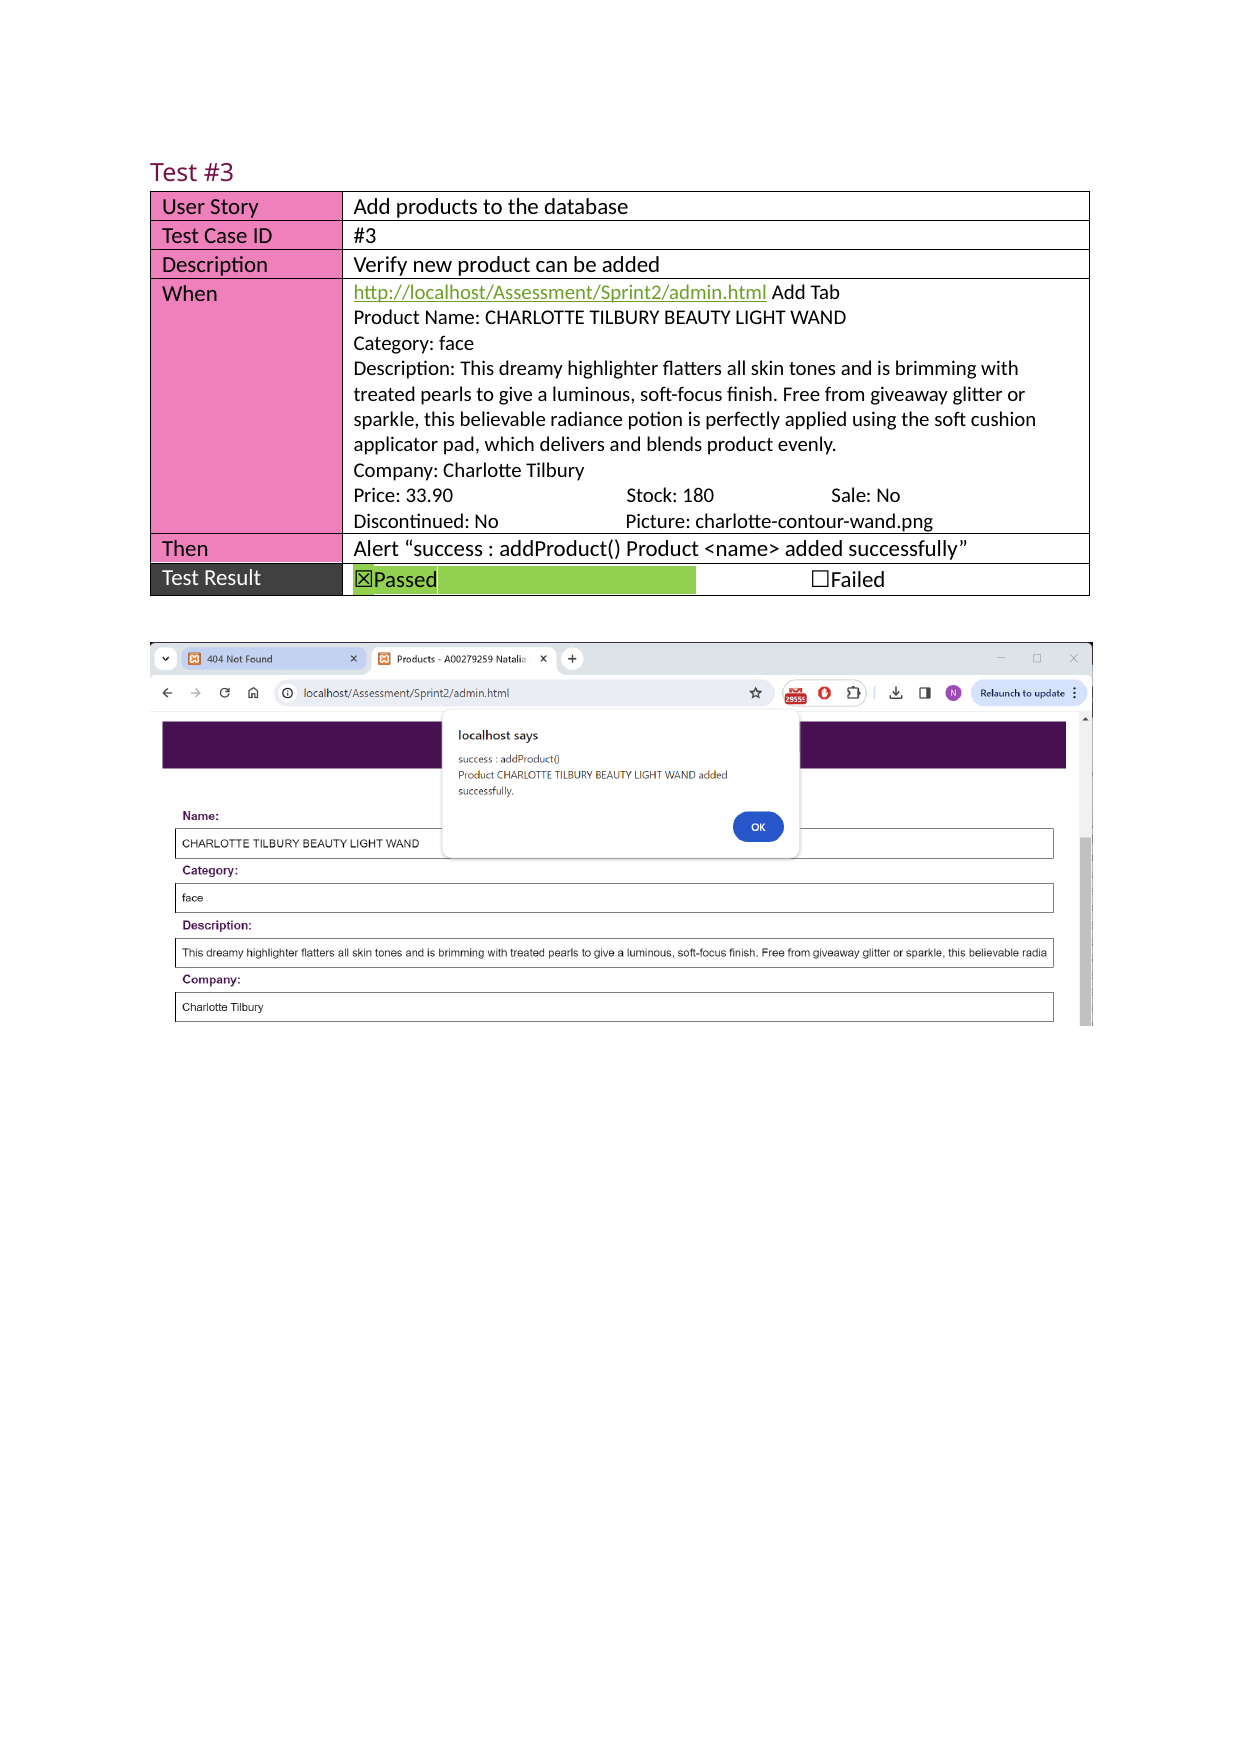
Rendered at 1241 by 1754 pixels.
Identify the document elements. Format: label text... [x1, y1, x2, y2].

table_header User Story [151, 192, 342, 220]
table_cell When [151, 279, 342, 533]
table_cell Passed Failed [374, 564, 1089, 595]
table_cell Then [151, 534, 342, 562]
table_cell Alert “success : addProduct() Product <name> added successfully” [343, 534, 1089, 562]
table_cell Test Result [151, 564, 342, 595]
table_cell http://localhost/Assessment/Sprint2/admin.html Add Tab Product Name: CHARLOTTE TILBURY BEAUTY LIGHT WAND Category: face Description: This dreamy highlighter flatters all skin tones and is brimming with treated pearls to give a luminous, soft-focus finish. Free from giveaway glitter or sparkle, this believable radiance potion is perfectly applied using the soft cushion applicator pad, which delivers and blends product evenly. Company: Charlotte Tilbury Price: 33.90 Stock: 180 Sale: No Discontinued: No Picture: charlotte-contour-wand.png [343, 279, 1089, 533]
picture [150, 642, 1093, 1026]
table_cell Verify new product can be added [343, 250, 1089, 278]
table_cell #3 [343, 221, 1089, 249]
table_cell Test Case ID [151, 221, 342, 249]
table_cell Description [151, 250, 342, 278]
table_header Add products to the database [343, 192, 1089, 220]
subtitle Test #3 [150, 154, 1090, 188]
